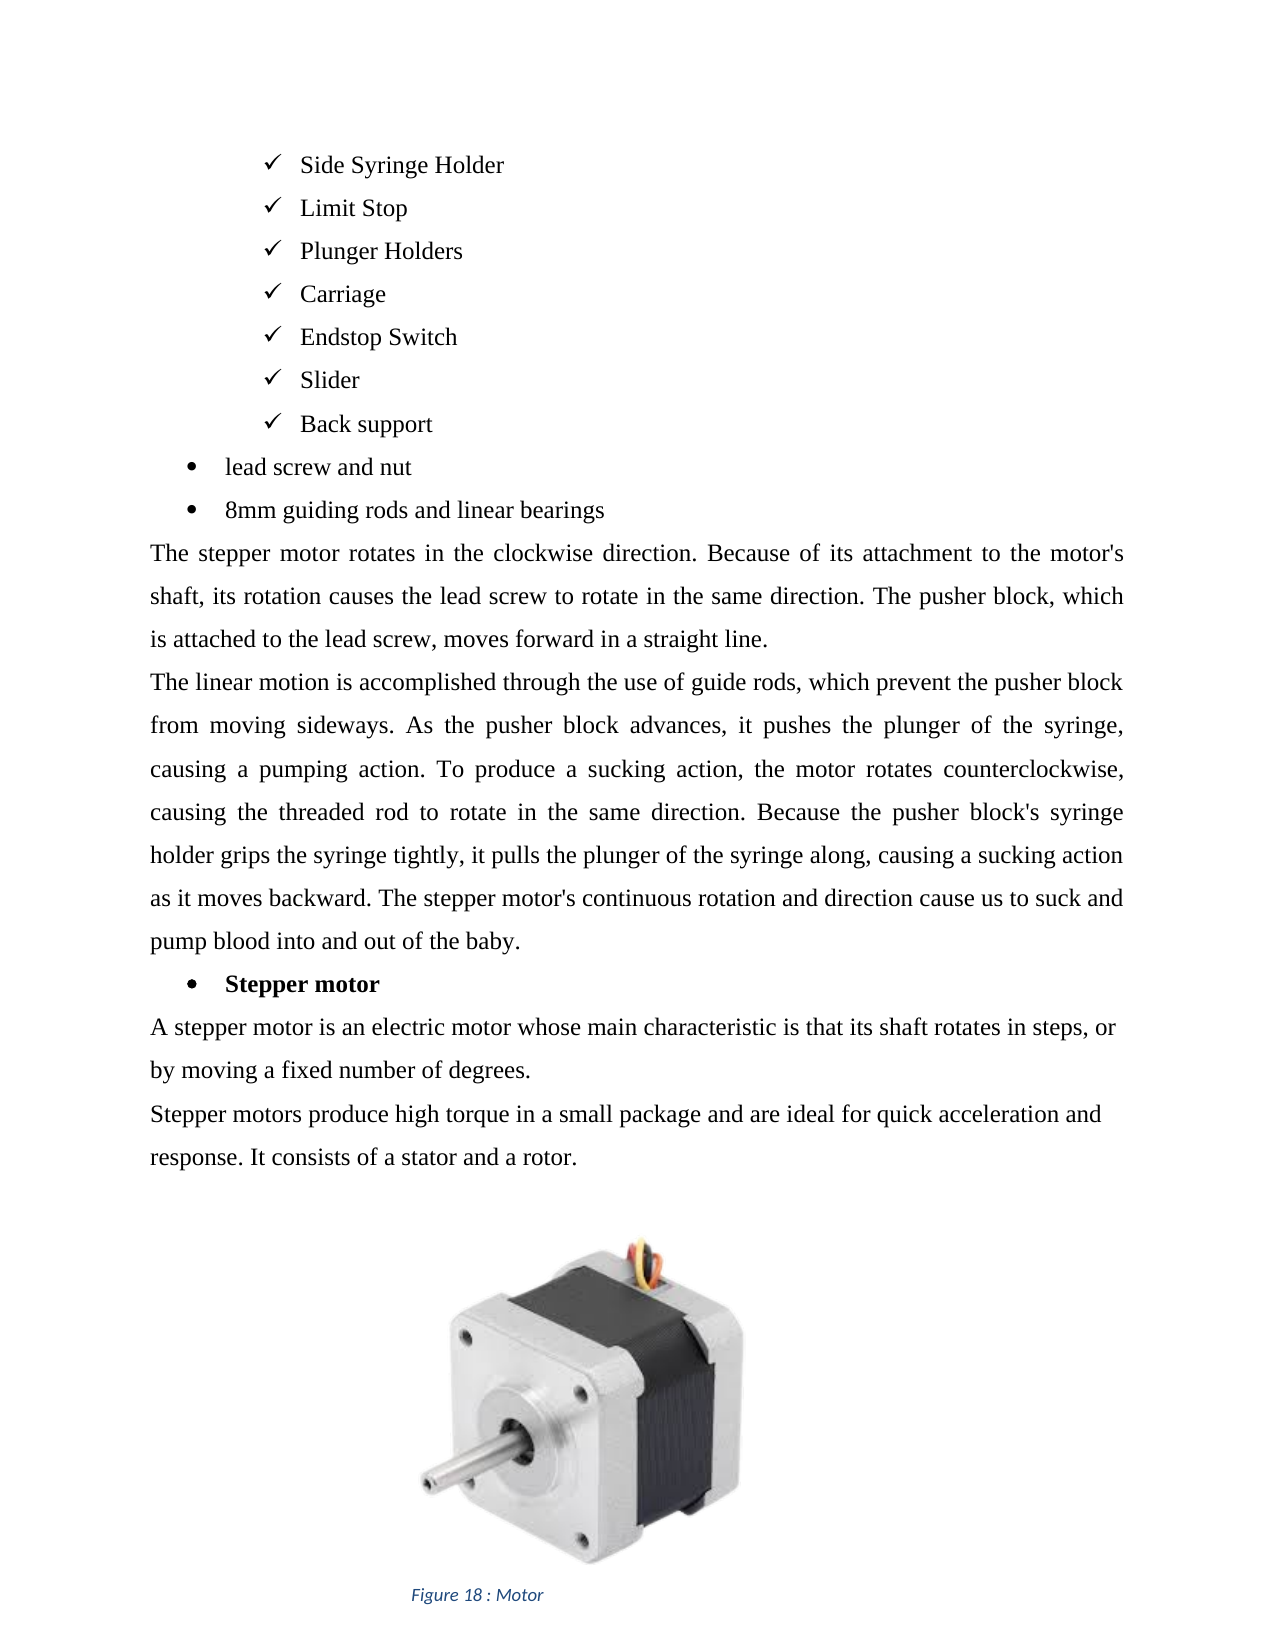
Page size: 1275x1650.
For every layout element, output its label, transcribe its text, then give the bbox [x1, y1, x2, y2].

list Plunger Holders [262, 236, 1125, 265]
list 8mm guiding rods and linear bearings [187, 495, 1125, 524]
list lead screw and nut [187, 452, 1125, 481]
text The linear motion is accomplished through the use of guide rods, which prevent the pusher block from moving sideways. As the pusher block advances, it pushes the plunger of the syringe, causing a pumping action. To produce a sucking action, the motor rotates counterclockwise, causing the threaded rod to rotate in the same direction. Because the pusher block's syringe holder grips the syringe tightly, it pulls the plunger of the syringe along, causing a sucking action as it moves backward. The stepper motor's continuous rotation and direction cause us to suck and pump blood into and out of the baby. [150, 667, 1125, 955]
list Limit Stop [262, 193, 1125, 222]
text Stepper motors produce high torque in a small package and are ideal for quick acceleration and response. It consists of a stator and a rotor. [150, 1099, 1125, 1171]
text The stepper motor rotates in the clockwise direction. Because of its attachment to the motor's shaft, its rotation causes the lead screw to rotate in the same direction. The pusher block, which is attached to the lead screw, moves forward in a straight line. [150, 538, 1125, 653]
list Side Syringe Holder [262, 150, 1125, 179]
text A stepper motor is an electric motor whose main characteristic is that its shaft rotates in steps, or by moving a fixed number of degrees. [150, 1012, 1125, 1084]
list Stepper motor [187, 969, 1125, 998]
list Back support [262, 409, 1125, 437]
list Carriage [262, 279, 1125, 308]
picture [411, 1228, 748, 1572]
list Endstop Switch [262, 322, 1125, 351]
list Slider [262, 366, 1125, 394]
